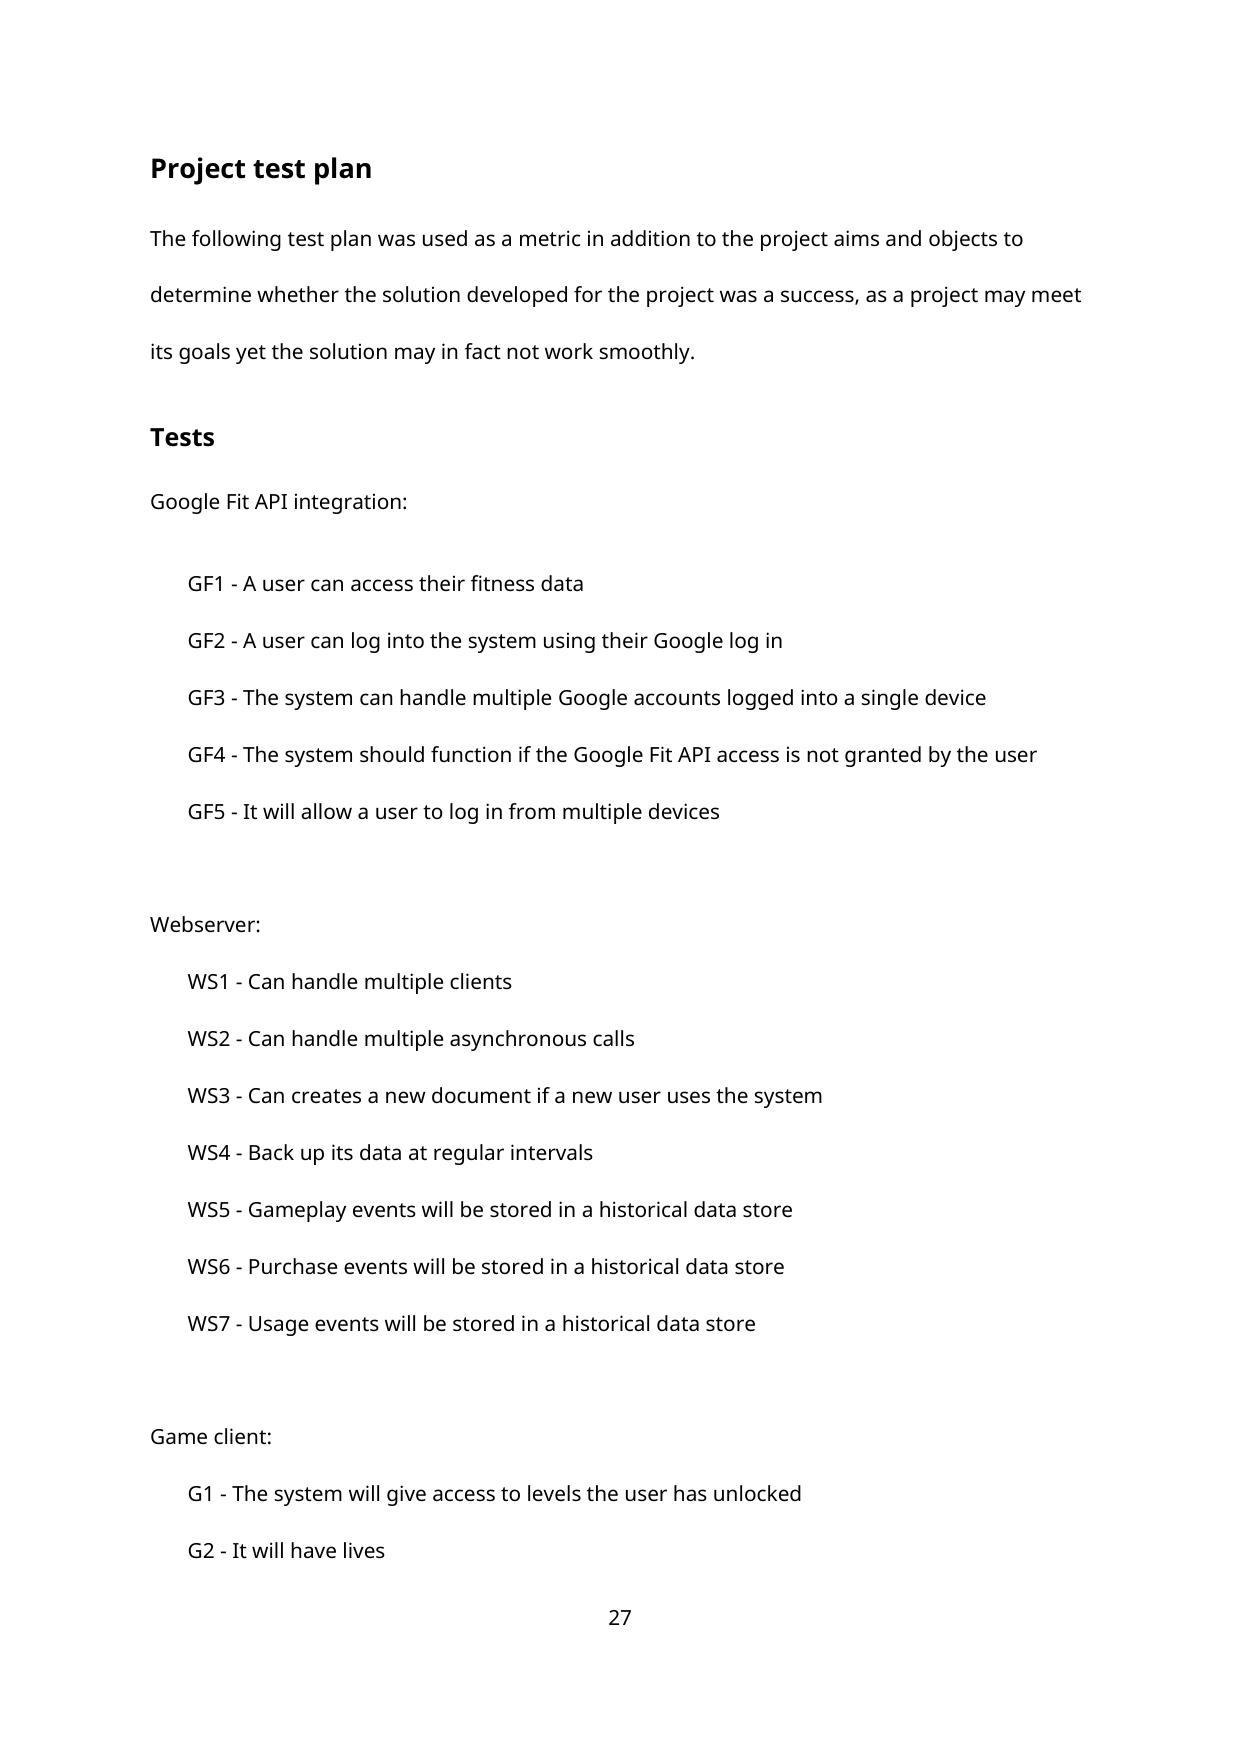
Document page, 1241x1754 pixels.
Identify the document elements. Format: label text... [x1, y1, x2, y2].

list GF2 - A user can log into the system using their Google log in [187, 626, 1090, 655]
text The following test plan was used as a metric in addition to the project aims and objects to determine whether the solution developed for the project was a success, as a project may meet its goals yet the solution may in fact not work smoothly. [150, 224, 1090, 366]
text Google Fit API integration: [150, 487, 1090, 516]
list G1 - The system will give access to levels the user has unlocked [187, 1479, 1090, 1508]
list WS3 - Can creates a new document if a new user uses the system [187, 1081, 1090, 1110]
list GF4 - The system should function if the Google Fit API access is not granted by the user [187, 740, 1090, 768]
list GF5 - It will allow a user to log in from multiple devices [187, 797, 1090, 825]
list GF3 - The system can handle multiple Google accounts logged into a single device [187, 683, 1090, 712]
list G2 - It will have lives [187, 1536, 1090, 1565]
list WS5 - Gameplay events will be stored in a historical data store [187, 1195, 1090, 1223]
list WS7 - Usage events will be stored in a historical data store [187, 1309, 1090, 1337]
list WS1 - Can handle multiple clients [187, 967, 1090, 996]
list WS4 - Back up its data at regular intervals [187, 1138, 1090, 1167]
list GF1 - A user can access their fitness data [187, 569, 1090, 598]
subtitle Tests [150, 419, 1090, 453]
subtitle Project test plan [150, 150, 1090, 187]
list WS6 - Purchase events will be stored in a historical data store [187, 1252, 1090, 1280]
list Game client: [150, 1422, 1090, 1451]
list WS2 - Can handle multiple asynchronous calls [187, 1024, 1090, 1053]
list Webserver: [150, 911, 1090, 939]
